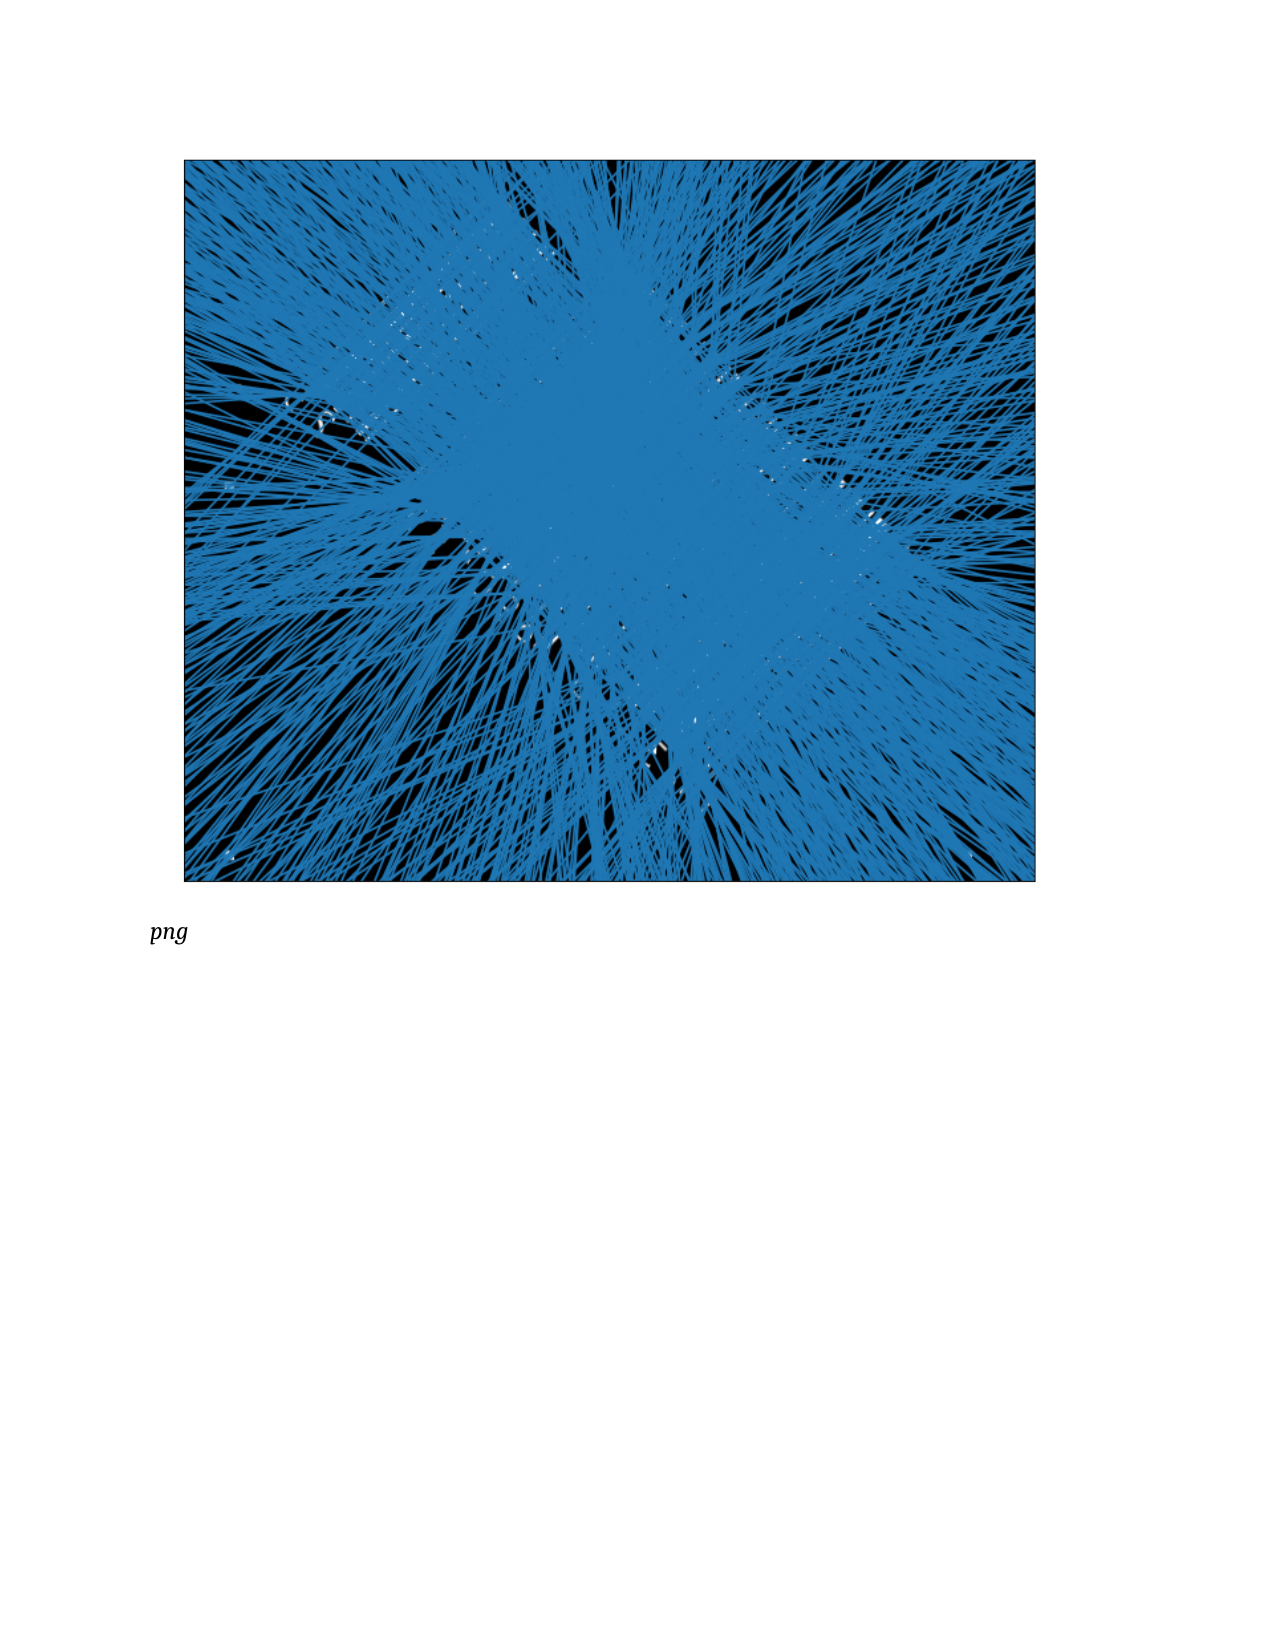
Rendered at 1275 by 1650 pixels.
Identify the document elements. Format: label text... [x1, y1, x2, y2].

text png [150, 917, 1125, 946]
picture [168, 150, 1044, 897]
